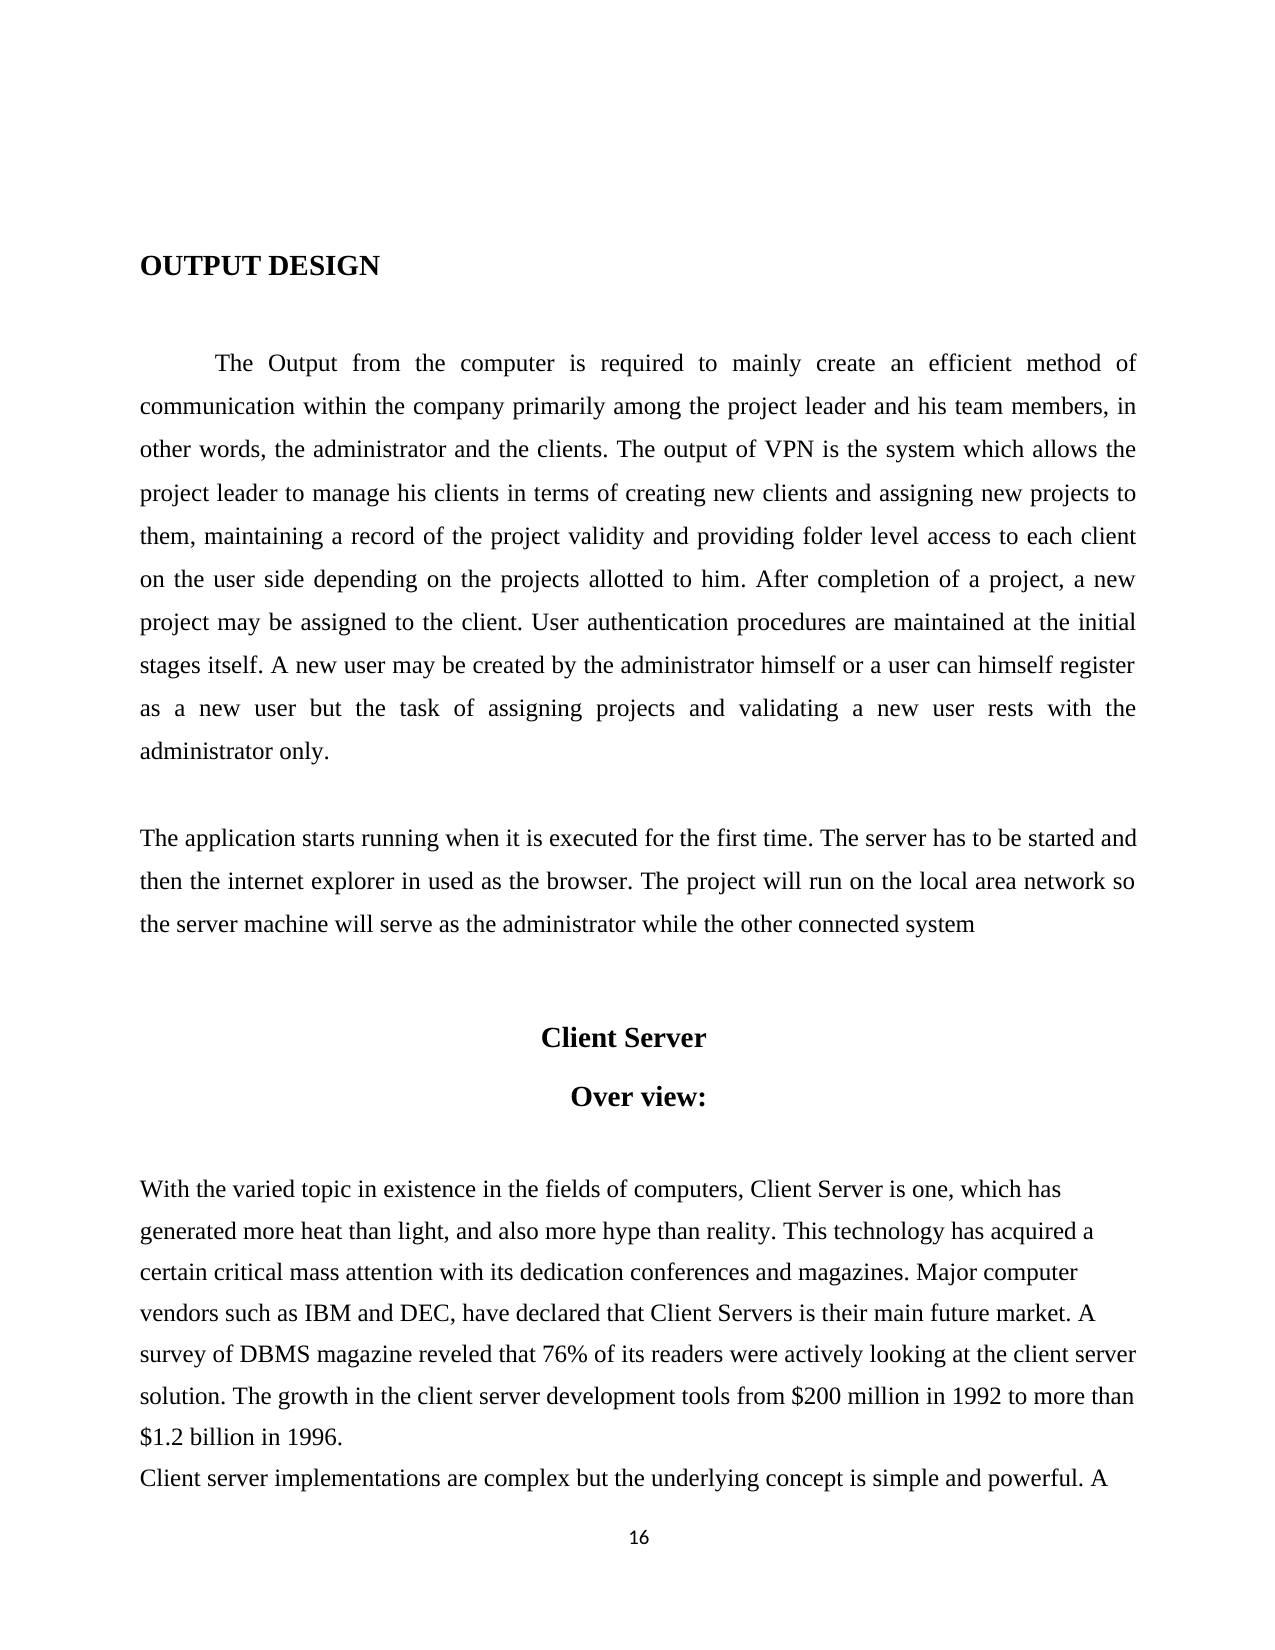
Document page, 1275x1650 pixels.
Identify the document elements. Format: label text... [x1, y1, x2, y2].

text certain critical mass attention with its dedication conferences and magazines. Major computer [139, 1257, 1137, 1286]
text vendors such as IBM and DEC, have declared that Client Servers is their main future market. A [139, 1298, 1137, 1327]
text $1.2 billion in 1996. [139, 1422, 1137, 1451]
text survey of DBMS magazine reveled that 76% of its readers were actively looking at the client server [139, 1339, 1137, 1368]
text Client server implementations are complex but the underlying concept is simple and powerful. A [139, 1463, 1137, 1492]
subtitle OUTPUT DESIGN [139, 248, 1137, 281]
text The Output from the computer is required to mainly create an efficient method of communication within the company primarily among the project leader and his team members, in other words, the administrator and the clients. The output of VPN is the system which allows the project leader to manage his clients in terms of creating new clients and assigning new projects to them, maintaining a record of the project validity and providing folder level access to each client on the user side depending on the projects allotted to him. After completion of a project, a new project may be assigned to the client. User authentication procedures are maintained at the initial stages itself. A new user may be created by the administrator himself or a user can himself register as a new user but the task of assigning projects and validating a new user rests with the administrator only. [139, 348, 1137, 765]
text solution. The growth in the client server development tools from $200 million in 1992 to more than [139, 1381, 1137, 1409]
subtitle Client Server [139, 1020, 1137, 1054]
subtitle Over view: [139, 1079, 1137, 1112]
text With the varied topic in existence in the fields of computers, Client Server is one, which has [139, 1174, 1137, 1203]
text generated more heat than light, and also more hype than reality. This technology has acquired a [139, 1216, 1137, 1244]
text The application starts running when it is executed for the first time. The server has to be started and then the internet explorer in used as the browser. The project will run on the local area network so the server machine will serve as the administrator while the other connected system [139, 823, 1137, 938]
